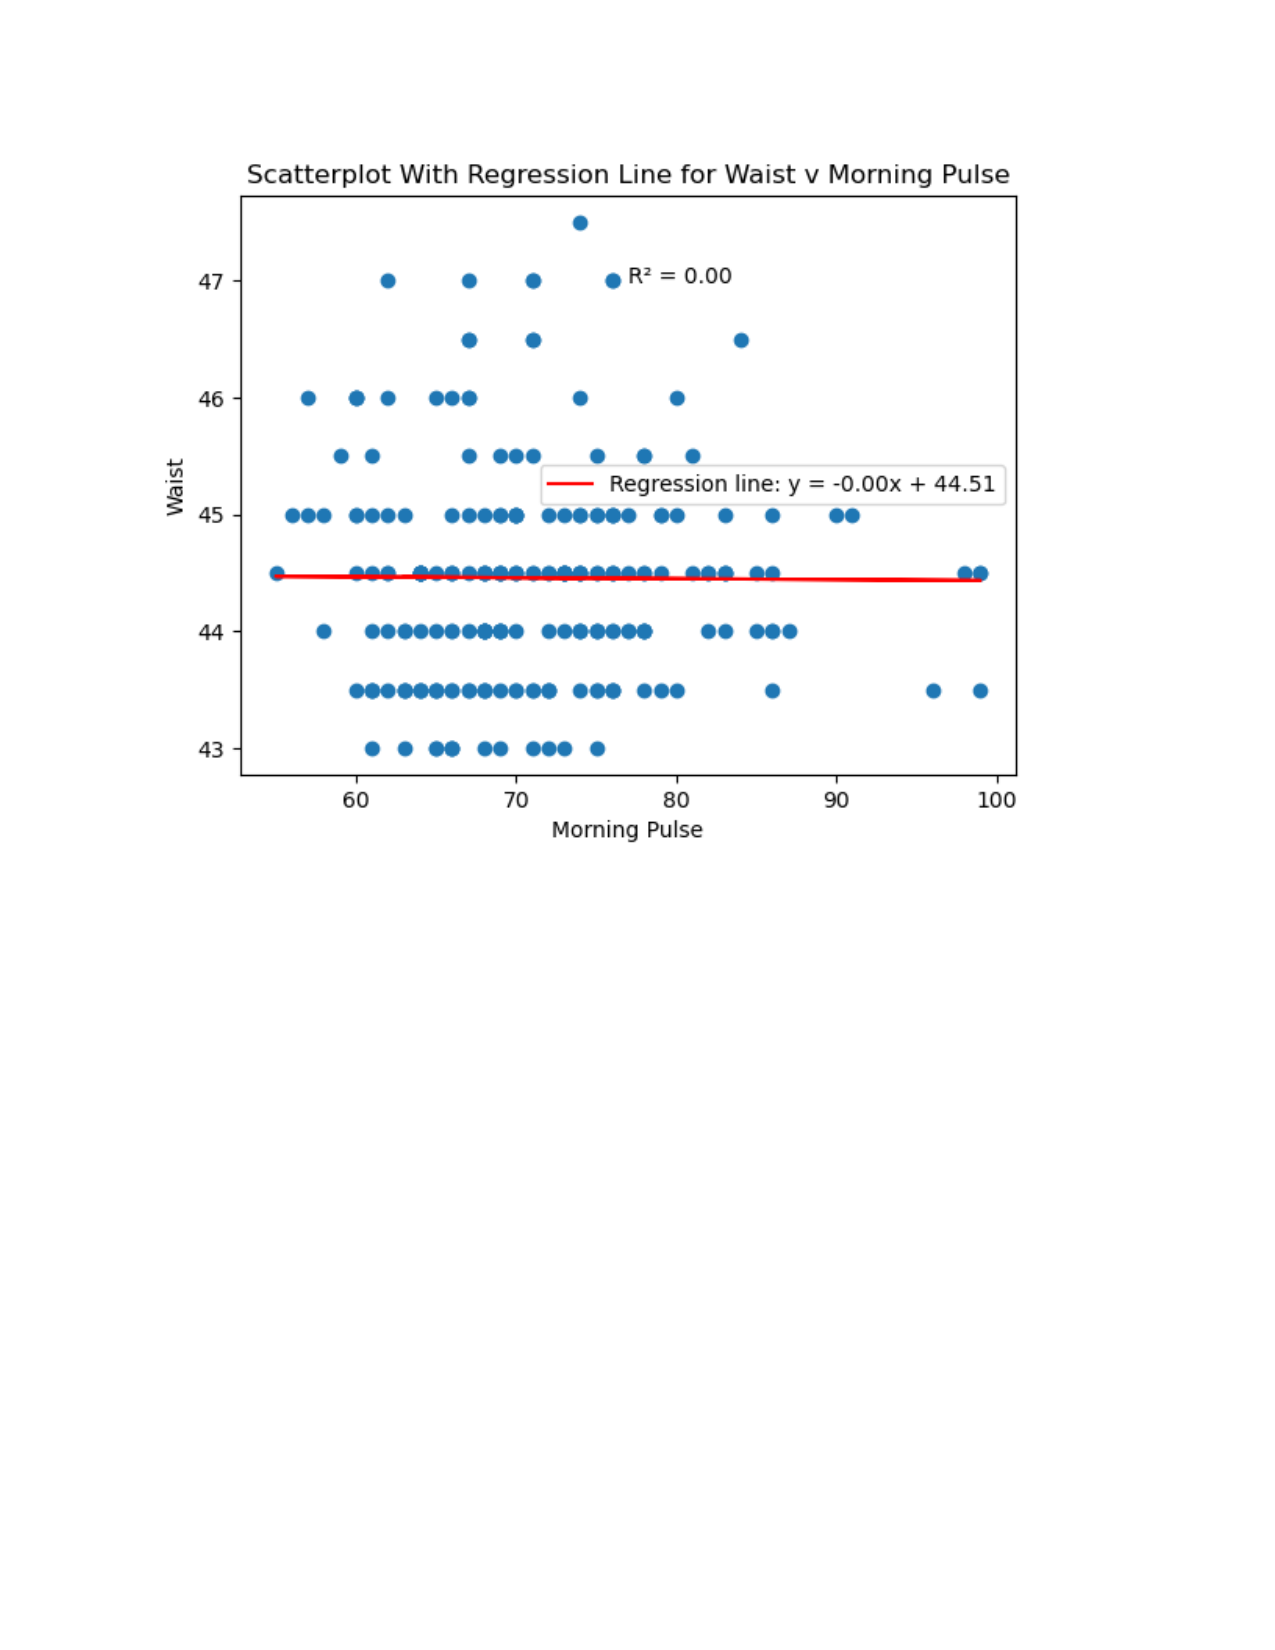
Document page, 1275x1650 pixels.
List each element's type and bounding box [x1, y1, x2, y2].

picture [150, 150, 1027, 847]
